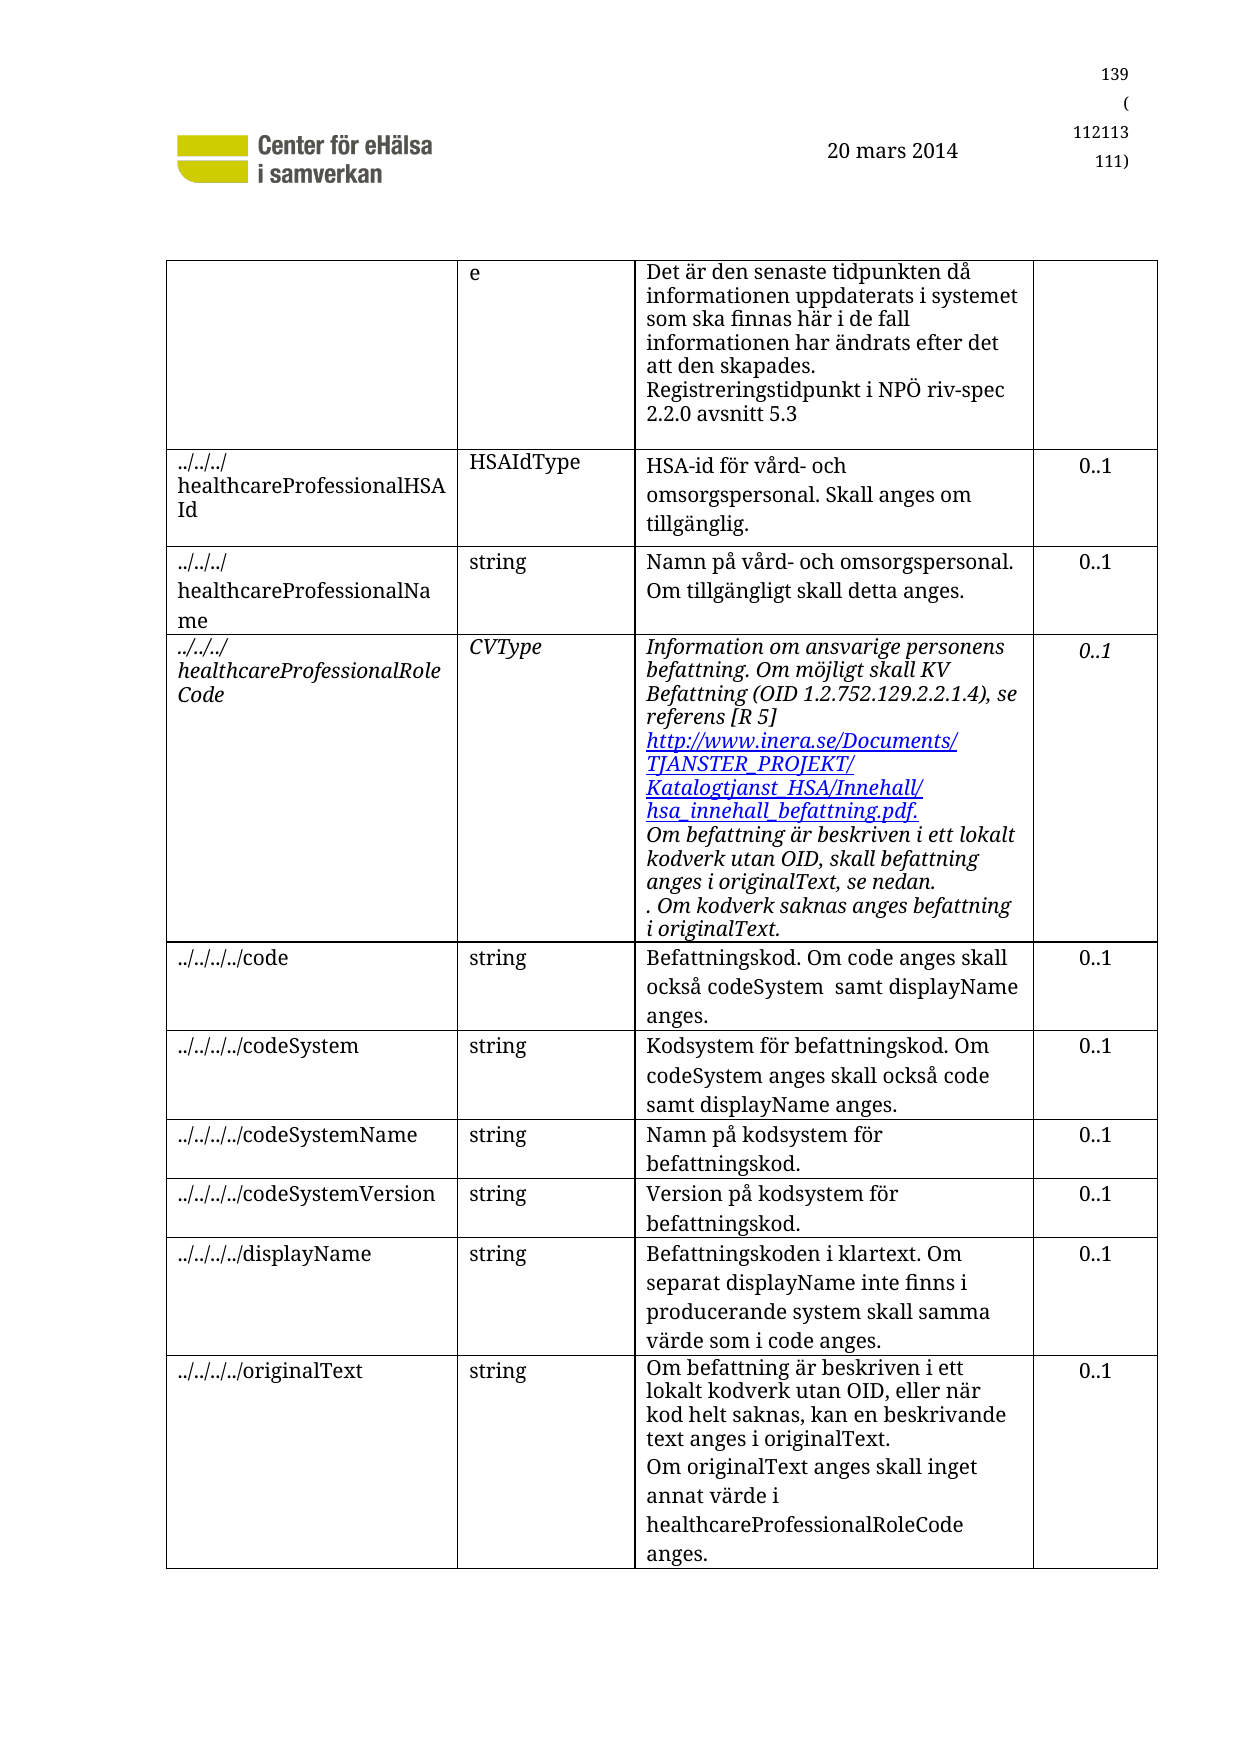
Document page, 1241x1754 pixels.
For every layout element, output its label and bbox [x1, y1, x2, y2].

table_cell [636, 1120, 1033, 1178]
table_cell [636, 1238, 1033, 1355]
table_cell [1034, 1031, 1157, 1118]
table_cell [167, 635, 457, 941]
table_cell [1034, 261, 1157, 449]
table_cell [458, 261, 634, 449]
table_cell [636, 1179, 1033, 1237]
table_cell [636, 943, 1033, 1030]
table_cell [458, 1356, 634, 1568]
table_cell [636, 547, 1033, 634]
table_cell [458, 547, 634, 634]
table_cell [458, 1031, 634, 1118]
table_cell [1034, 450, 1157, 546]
picture [177, 135, 432, 183]
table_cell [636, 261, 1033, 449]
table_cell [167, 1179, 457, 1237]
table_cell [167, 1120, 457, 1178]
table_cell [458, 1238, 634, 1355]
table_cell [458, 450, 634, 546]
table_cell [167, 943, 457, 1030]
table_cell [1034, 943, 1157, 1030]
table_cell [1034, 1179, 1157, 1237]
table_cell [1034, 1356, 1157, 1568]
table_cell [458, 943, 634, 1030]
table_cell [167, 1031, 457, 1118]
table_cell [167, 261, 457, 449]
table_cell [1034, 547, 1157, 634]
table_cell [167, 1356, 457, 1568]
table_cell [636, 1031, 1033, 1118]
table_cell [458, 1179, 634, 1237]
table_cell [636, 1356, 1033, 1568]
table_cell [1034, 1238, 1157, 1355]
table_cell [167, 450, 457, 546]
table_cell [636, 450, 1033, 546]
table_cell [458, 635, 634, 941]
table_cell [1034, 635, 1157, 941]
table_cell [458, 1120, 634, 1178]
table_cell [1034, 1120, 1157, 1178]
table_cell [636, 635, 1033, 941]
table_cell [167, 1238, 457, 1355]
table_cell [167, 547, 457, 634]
